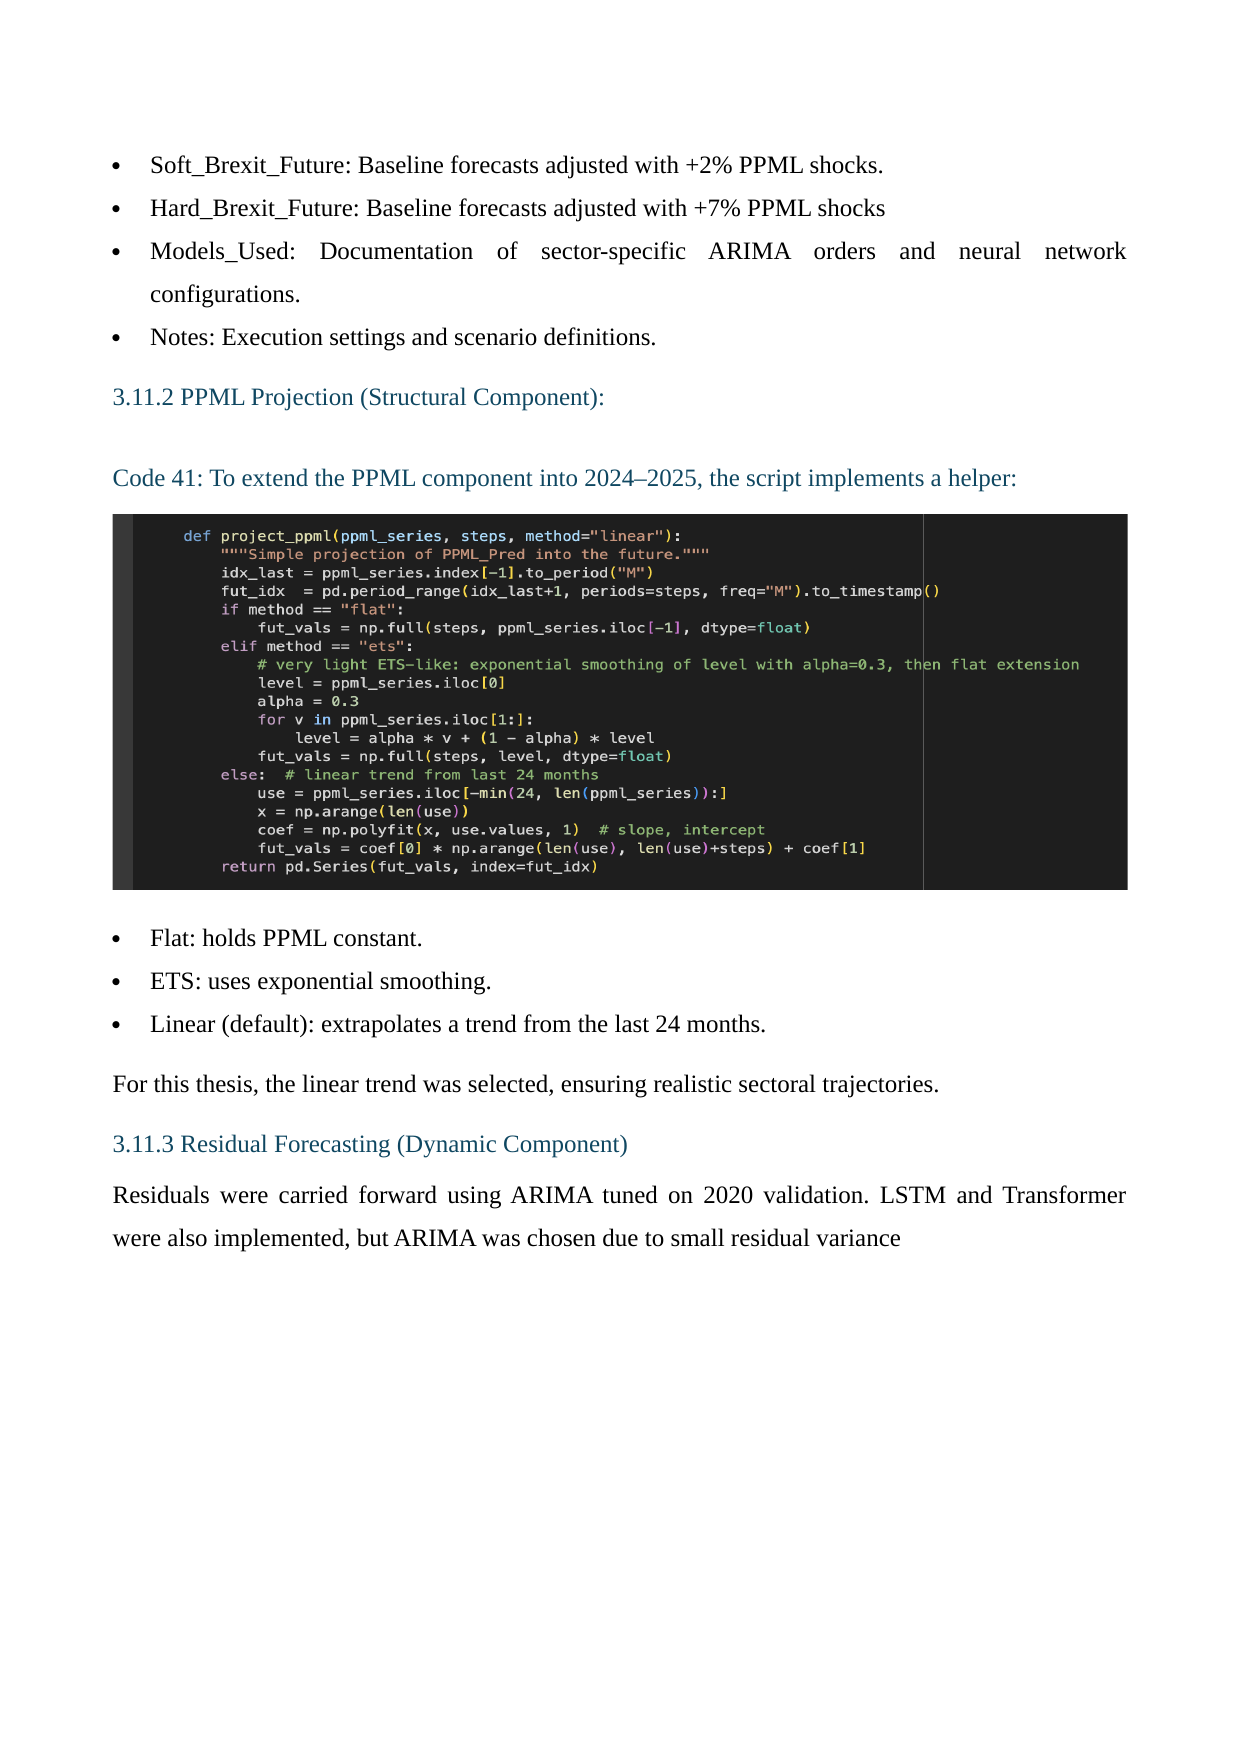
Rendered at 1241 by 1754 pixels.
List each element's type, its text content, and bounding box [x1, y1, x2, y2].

list Hard_Brexit_Future: Baseline forecasts adjusted with +7% PPML shocks [112, 193, 1128, 222]
list Linear (default): extrapolates a trend from the last 24 months. [112, 1009, 1128, 1038]
list Models_Used: Documentation of sector-specific ARIMA orders and neural network configurations. [112, 236, 1128, 308]
subtitle 3.11.3 Residual Forecasting (Dynamic Component) [112, 1129, 1128, 1158]
list Soft_Brexit_Future: Baseline forecasts adjusted with +2% PPML shocks. [112, 150, 1128, 179]
subtitle 3.11.2 PPML Projection (Structural Component): [112, 382, 1128, 411]
subtitle Code 41: To extend the PPML component into 2024–2025, the script implements a helper: [112, 463, 1128, 492]
text For this thesis, the linear trend was selected, ensuring realistic sectoral trajectories. [112, 1069, 1128, 1098]
picture [112, 514, 1128, 890]
list ETS: uses exponential smoothing. [112, 966, 1128, 995]
list Flat: holds PPML constant. [112, 923, 1128, 952]
text Residuals were carried forward using ARIMA tuned on 2020 validation. LSTM and Transformer were also implemented, but ARIMA was chosen due to small residual variance [112, 1180, 1128, 1252]
list Notes: Execution settings and scenario definitions. [112, 322, 1128, 351]
